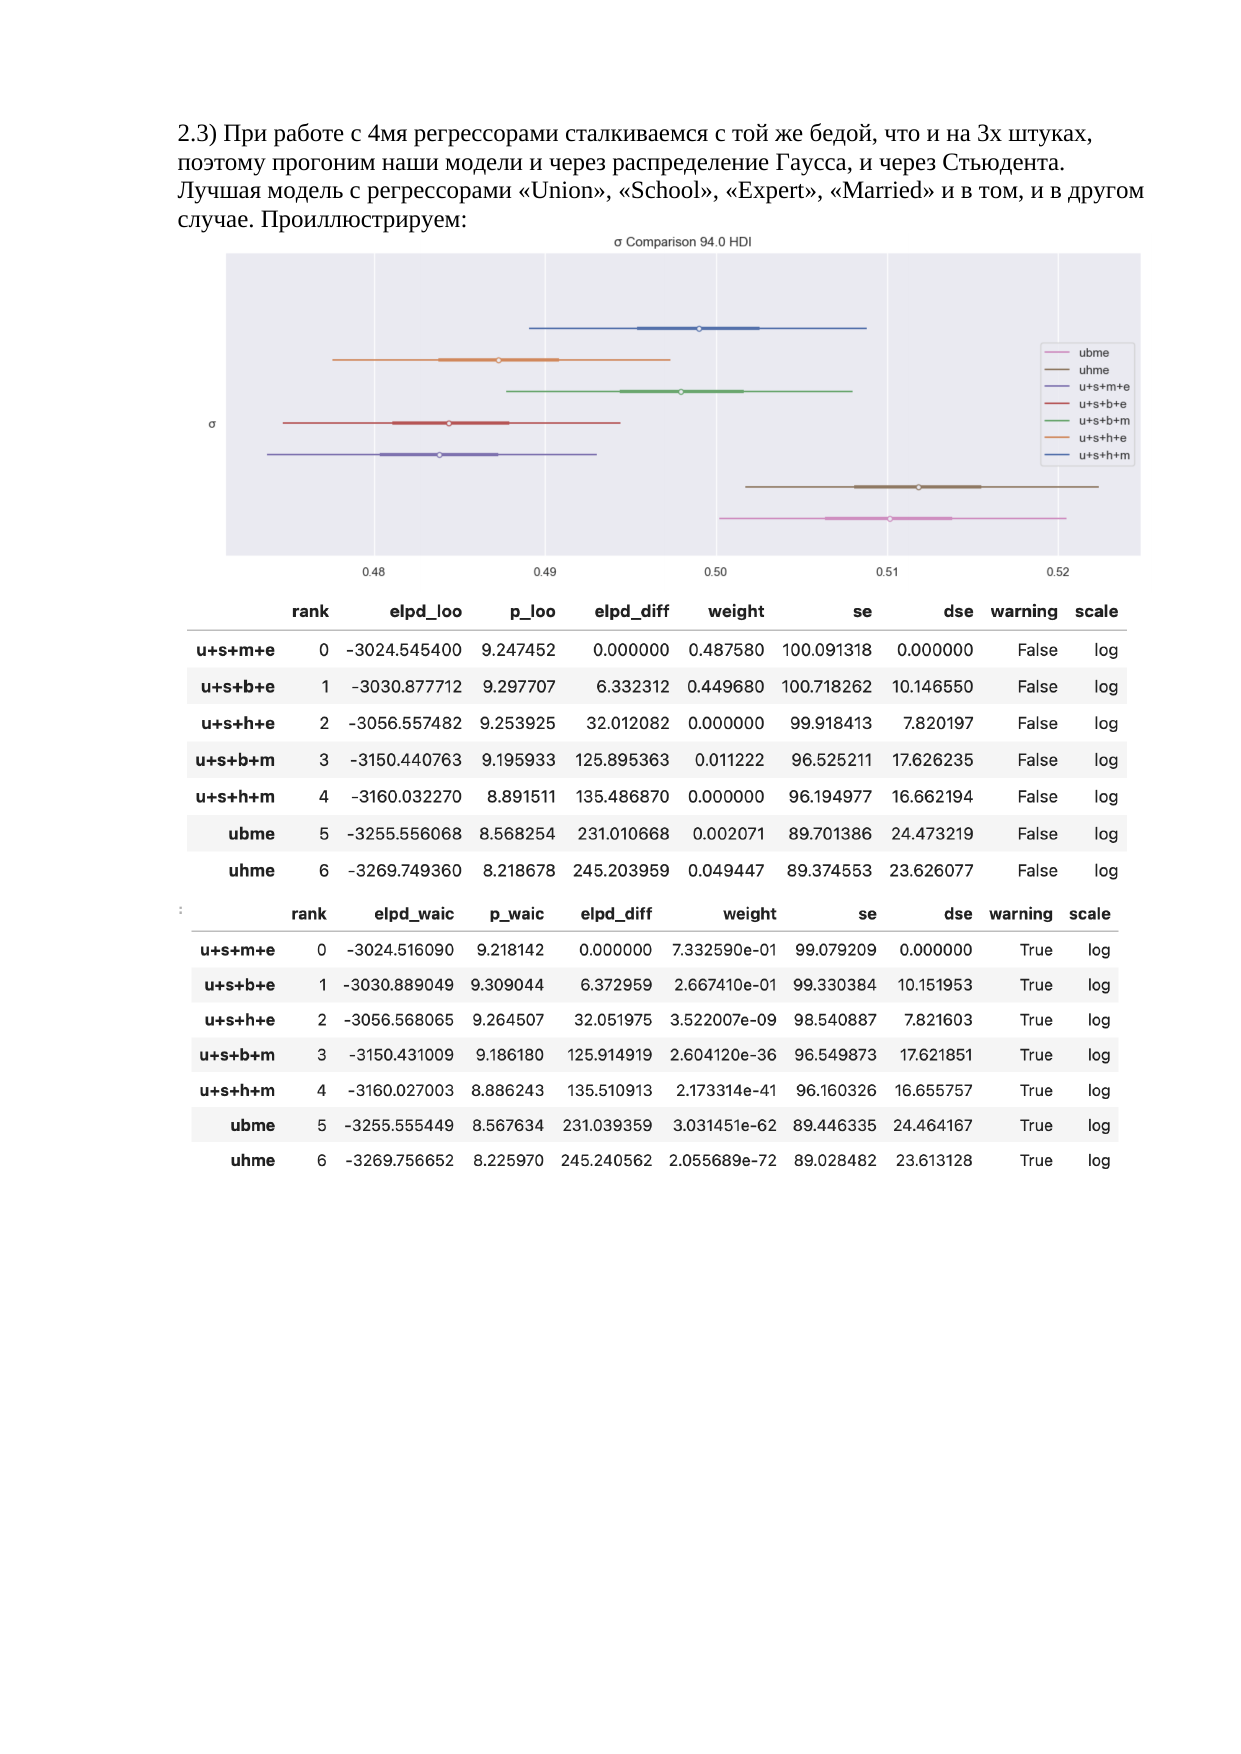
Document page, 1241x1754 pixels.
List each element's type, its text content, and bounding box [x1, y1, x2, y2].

text 2.3) При работе с 4мя регрессорами сталкиваемся с той же бедой, что и на 3х штуках, поэтому прогоним наши модели и через распределение Гаусса, и через Стьюдента. Лучшая модель с регрессорами «Union», «School», «Expert», «Married» и в том, и в другом случае. Проиллюстрируем: [177, 118, 1152, 233]
picture [177, 233, 1152, 1190]
